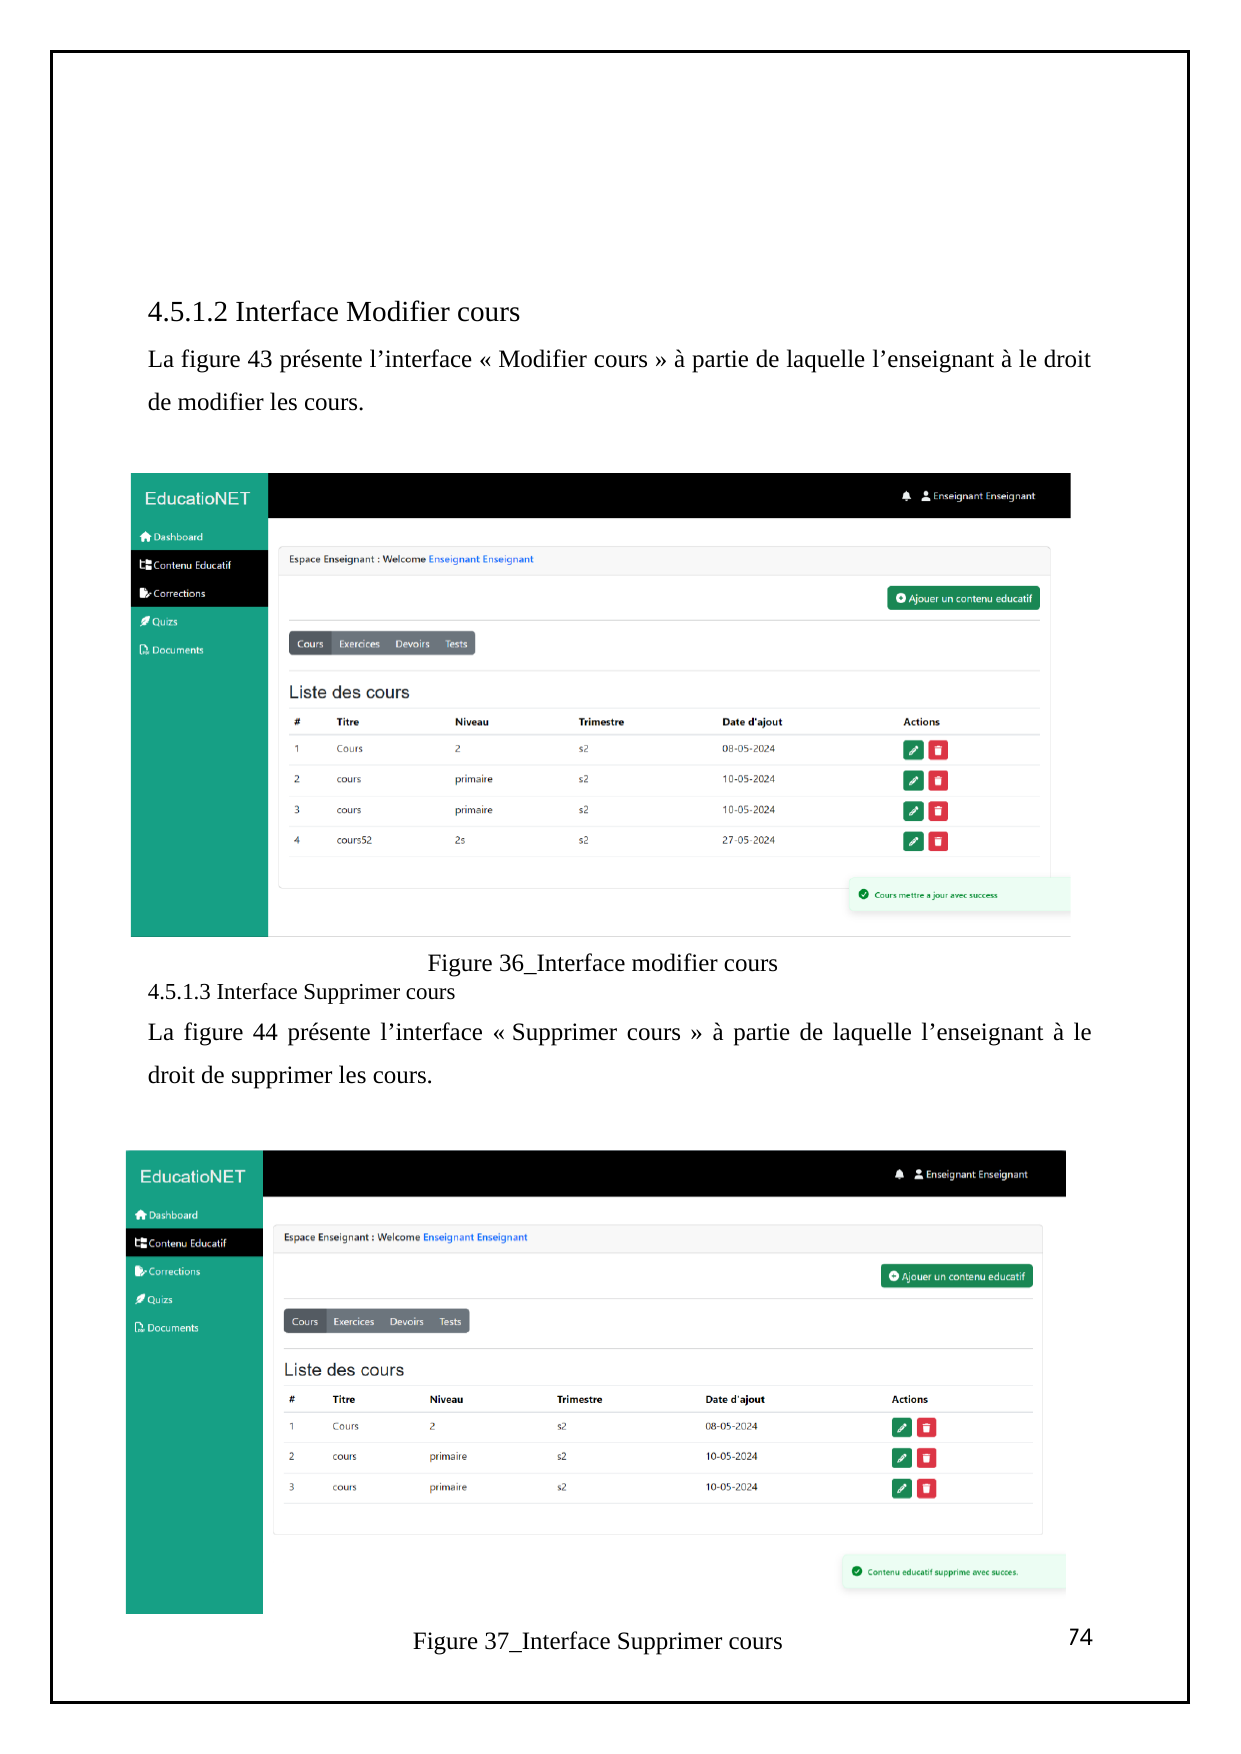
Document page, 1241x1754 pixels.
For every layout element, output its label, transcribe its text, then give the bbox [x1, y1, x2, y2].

picture [130, 473, 1070, 937]
text 4.5.1.2 Interface Modifier cours [148, 294, 1093, 328]
text La figure 43 présente l’interface « Modifier cours » à partie de laquelle l’enseignant à le droit de modifier les cours. [148, 344, 1093, 416]
picture [125, 1150, 1065, 1614]
text La figure 44 présente l’interface « Supprimer cours » à partie de laquelle l’enseignant à le droit de supprimer les cours. [148, 1017, 1093, 1089]
